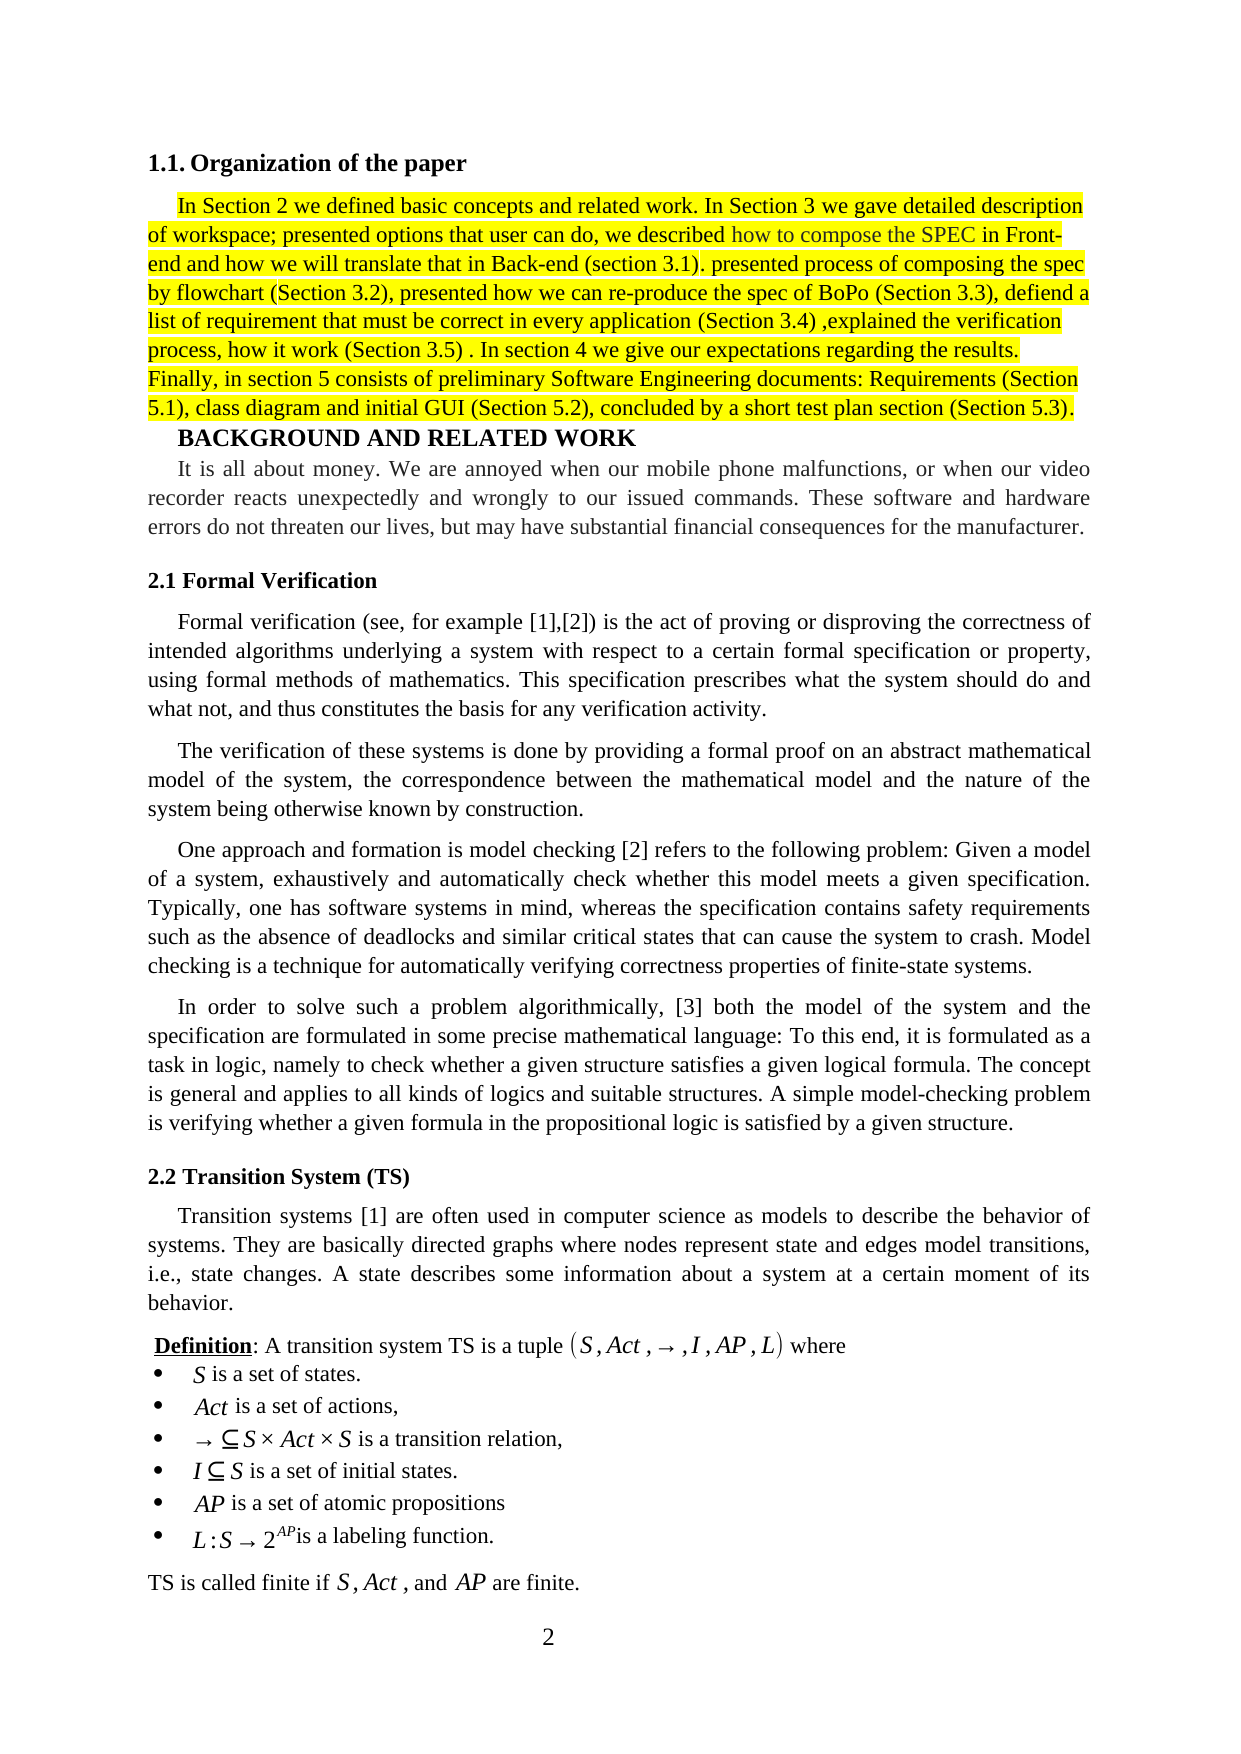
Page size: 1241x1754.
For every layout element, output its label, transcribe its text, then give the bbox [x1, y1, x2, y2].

list is a set of initial states. [154, 1457, 1092, 1487]
text In order to solve such a problem algorithmically, [3] both the model of the system and the specification are formulated in some precise mathematical language: To this end, it is formulated as a task in logic, namely to check whether a given structure satisfies a given logical formula. The concept is general and applies to all kinds of logics and suitable structures. A simple model-checking problem is verifying whether a given formula in the propositional logic is satisfied by a given structure. [148, 993, 1092, 1136]
text Transition systems [1] are often used in computer science as models to describe the behavior of systems. They are basically directed graphs where nodes represent state and edges model transitions, i.e., state changes. A state describes some information about a system at a certain moment of its behavior. [148, 1202, 1092, 1315]
text Formal verification (see, for example [1],[2]) is the act of proving or disproving the correctness of intended algorithms underlying a system with respect to a certain formal specification or property, using formal methods of mathematics. This specification prescribes what the system should do and what not, and thus constitutes the basis for any verification activity. [148, 608, 1092, 722]
text 2.2 Transition System (TS) [148, 1163, 1092, 1189]
text Definition: A transition system TS is a tuple where [154, 1330, 1092, 1360]
list is a labeling function. [154, 1522, 1092, 1553]
list is a set of states. [154, 1360, 1092, 1390]
text One approach and formation is model checking [2] refers to the following problem: Given a model of a system, exhaustively and automatically check whether this model meets a given specification. Typically, one has software systems in mind, whereas the specification contains safety requirements such as the absence of deadlocks and similar critical states that can cause the system to crash. Model checking is a technique for automatically verifying correctness properties of finite-state systems. [148, 836, 1092, 978]
list is a set of actions, [154, 1393, 1092, 1422]
text 2.1 Formal Verification [148, 567, 1092, 593]
text It is all about money. We are annoyed when our mobile phone malfunctions, or when our video recorder reacts unexpectedly and wrongly to our issued commands. These software and hardware errors do not threaten our lives, but may have substantial financial consequences for the manufacturer. [148, 510, 1092, 539]
text The verification of these systems is done by providing a formal proof on an abstract mathematical model of the system, the correspondence between the mathematical model and the nature of the system being otherwise known by construction. [148, 737, 1092, 821]
text In Section 2 we defined basic concepts and related work. In Section 3 we gave detailed description of workspace; presented options that user can do, we described how to compose the SPEC in Front-end and how we will translate that in Back-end (section 3.1). presented process of composing the spec by flowchart (Section 3.2), presented how we can re-produce the spec of BoPo (Section 3.3), defiend a list of requirement that must be correct in every application (Section 3.4) ,explained the verification process, how it work (Section 3.5) . In section 4 we give our expectations regarding the results. Finally, in section 5 consists of preliminary Software Engineering documents: Requirements (Section 5.1), class diagram and initial GUI (Section 5.2), concluded by a short test plan section (Section 5.3). [148, 192, 1092, 421]
text It is all about money. We are annoyed when our mobile phone malfunctions, or when our video recorder reacts unexpectedly and wrongly to our issued commands. These software and hardware errors do not threaten our lives, but may have substantial financial consequences for the manufacturer. [148, 455, 1092, 484]
list Organization of the paper [148, 148, 941, 176]
text BACKGROUND AND RELATED WORK [148, 423, 1092, 452]
text TS is called finite if and are finite. [148, 1568, 1092, 1596]
list is a transition relation, [154, 1425, 1092, 1454]
list is a set of atomic propositions [154, 1489, 1092, 1519]
